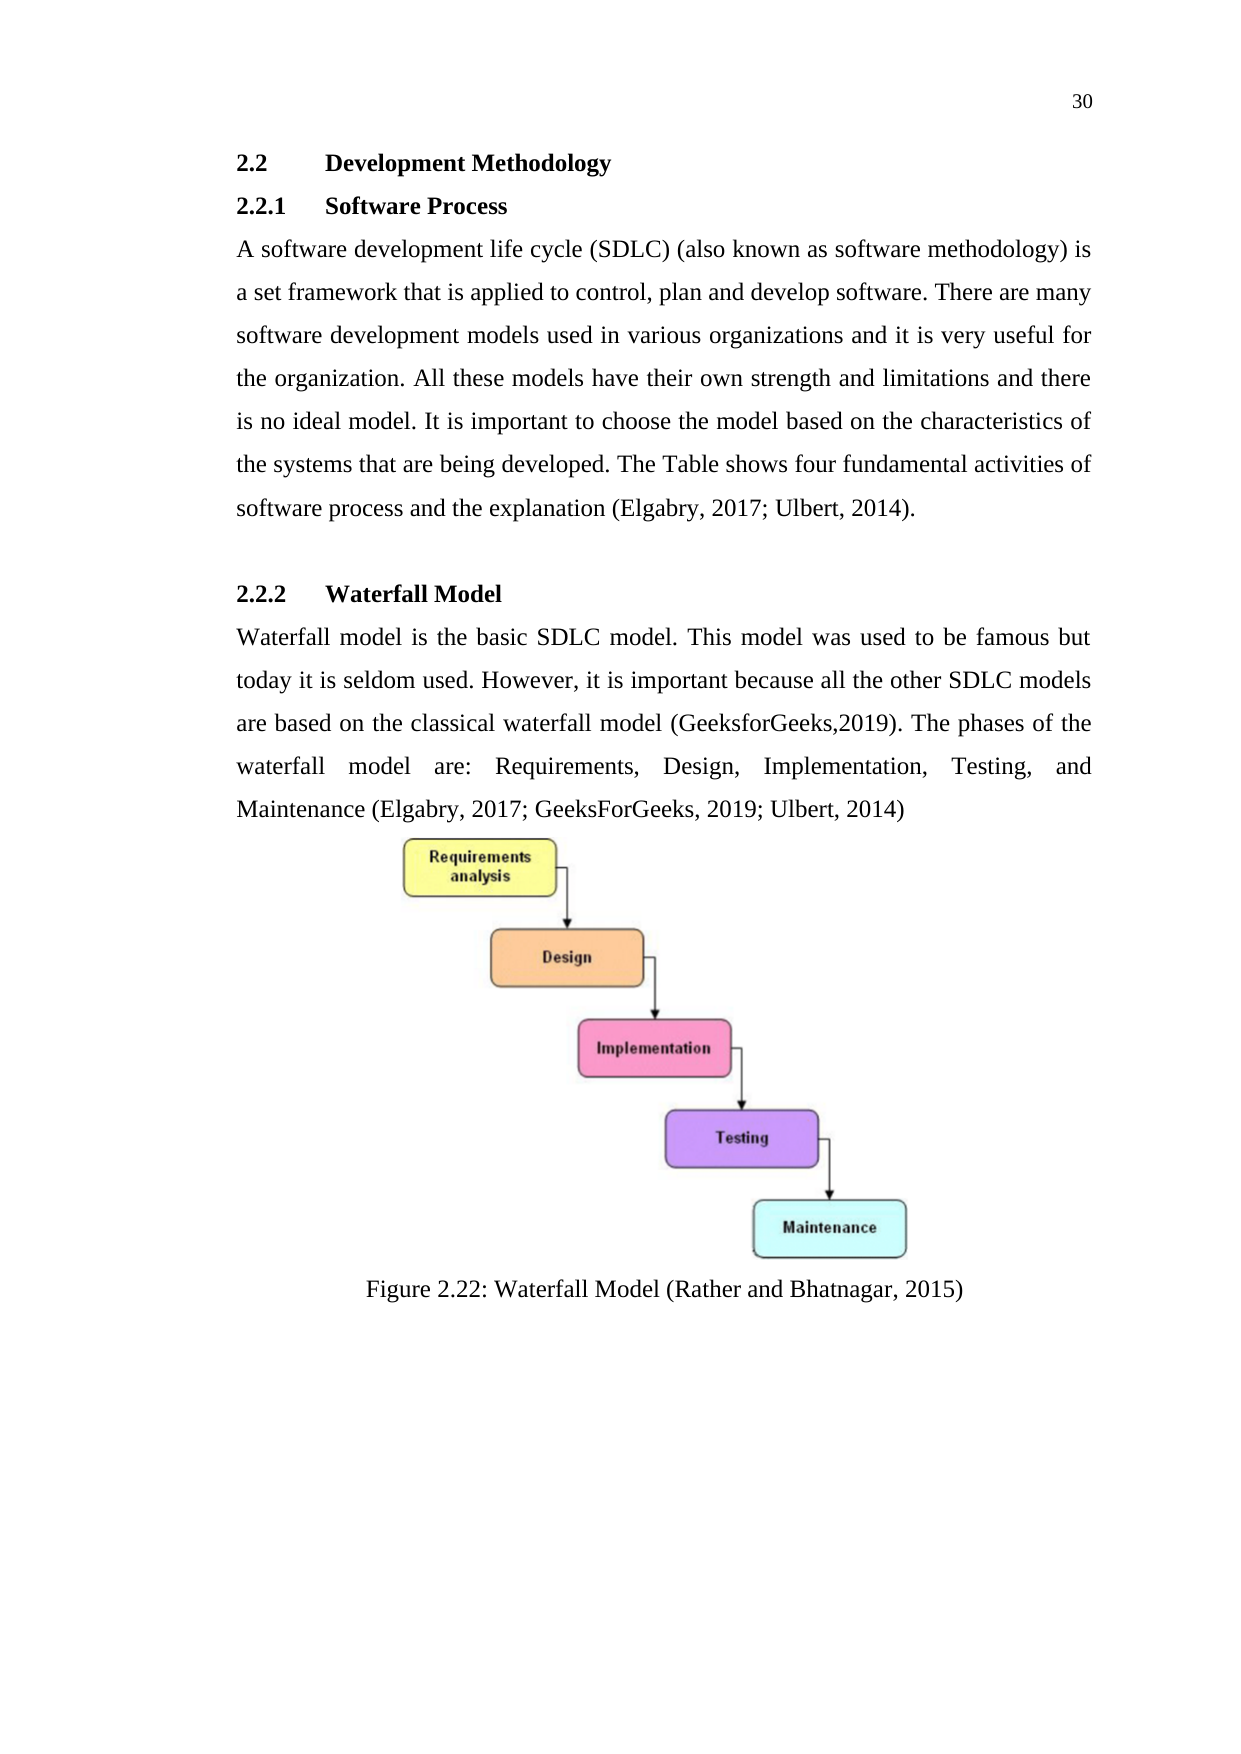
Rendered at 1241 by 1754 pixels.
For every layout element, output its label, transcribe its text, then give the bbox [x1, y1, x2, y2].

subtitle Waterfall Model [236, 579, 1092, 608]
picture [398, 837, 931, 1260]
subtitle Development Methodology [236, 148, 1092, 176]
text A software development life cycle (SDLC) (also known as software methodology) is a set framework that is applied to control, plan and develop software. There are many software development models used in various organizations and it is very useful for the organization. All these models have their own strength and limitations and there is no ideal model. It is important to choose the model based on the characteristics of the systems that are being developed. The Table shows four fundamental activities of software process and the explanation (Elgabry, 2017; Ulbert, 2014). [236, 234, 1092, 521]
text Waterfall model is the basic SDLC model. This model was used to be famous but today it is seldom used. However, it is important because all the other SDLC models are based on the classical waterfall model (GeeksforGeeks,2019). The phases of the waterfall model are: Requirements, Design, Implementation, Testing, and Maintenance (Elgabry, 2017; GeeksForGeeks, 2019; Ulbert, 2014) [236, 622, 1092, 823]
subtitle Software Process [236, 191, 1092, 219]
